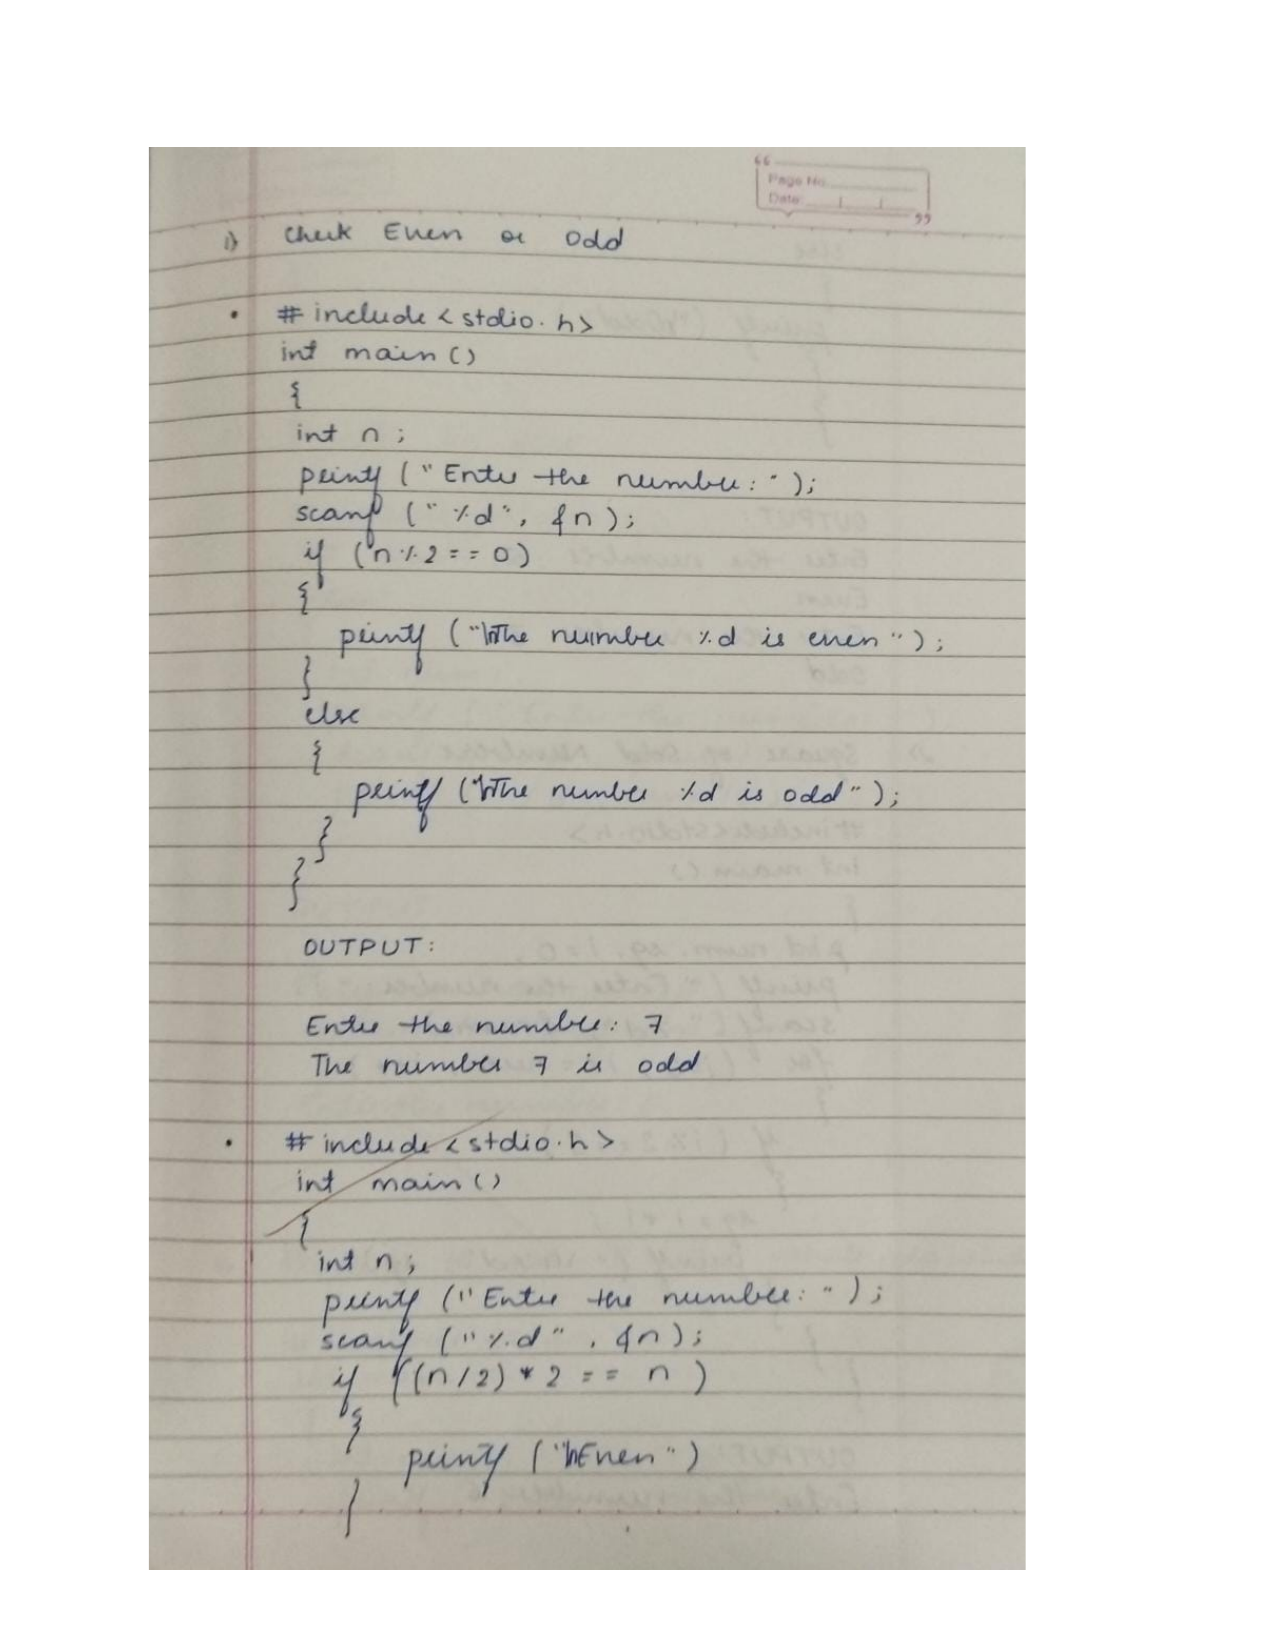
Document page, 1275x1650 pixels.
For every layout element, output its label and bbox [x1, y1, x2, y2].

picture [148, 147, 1026, 1570]
